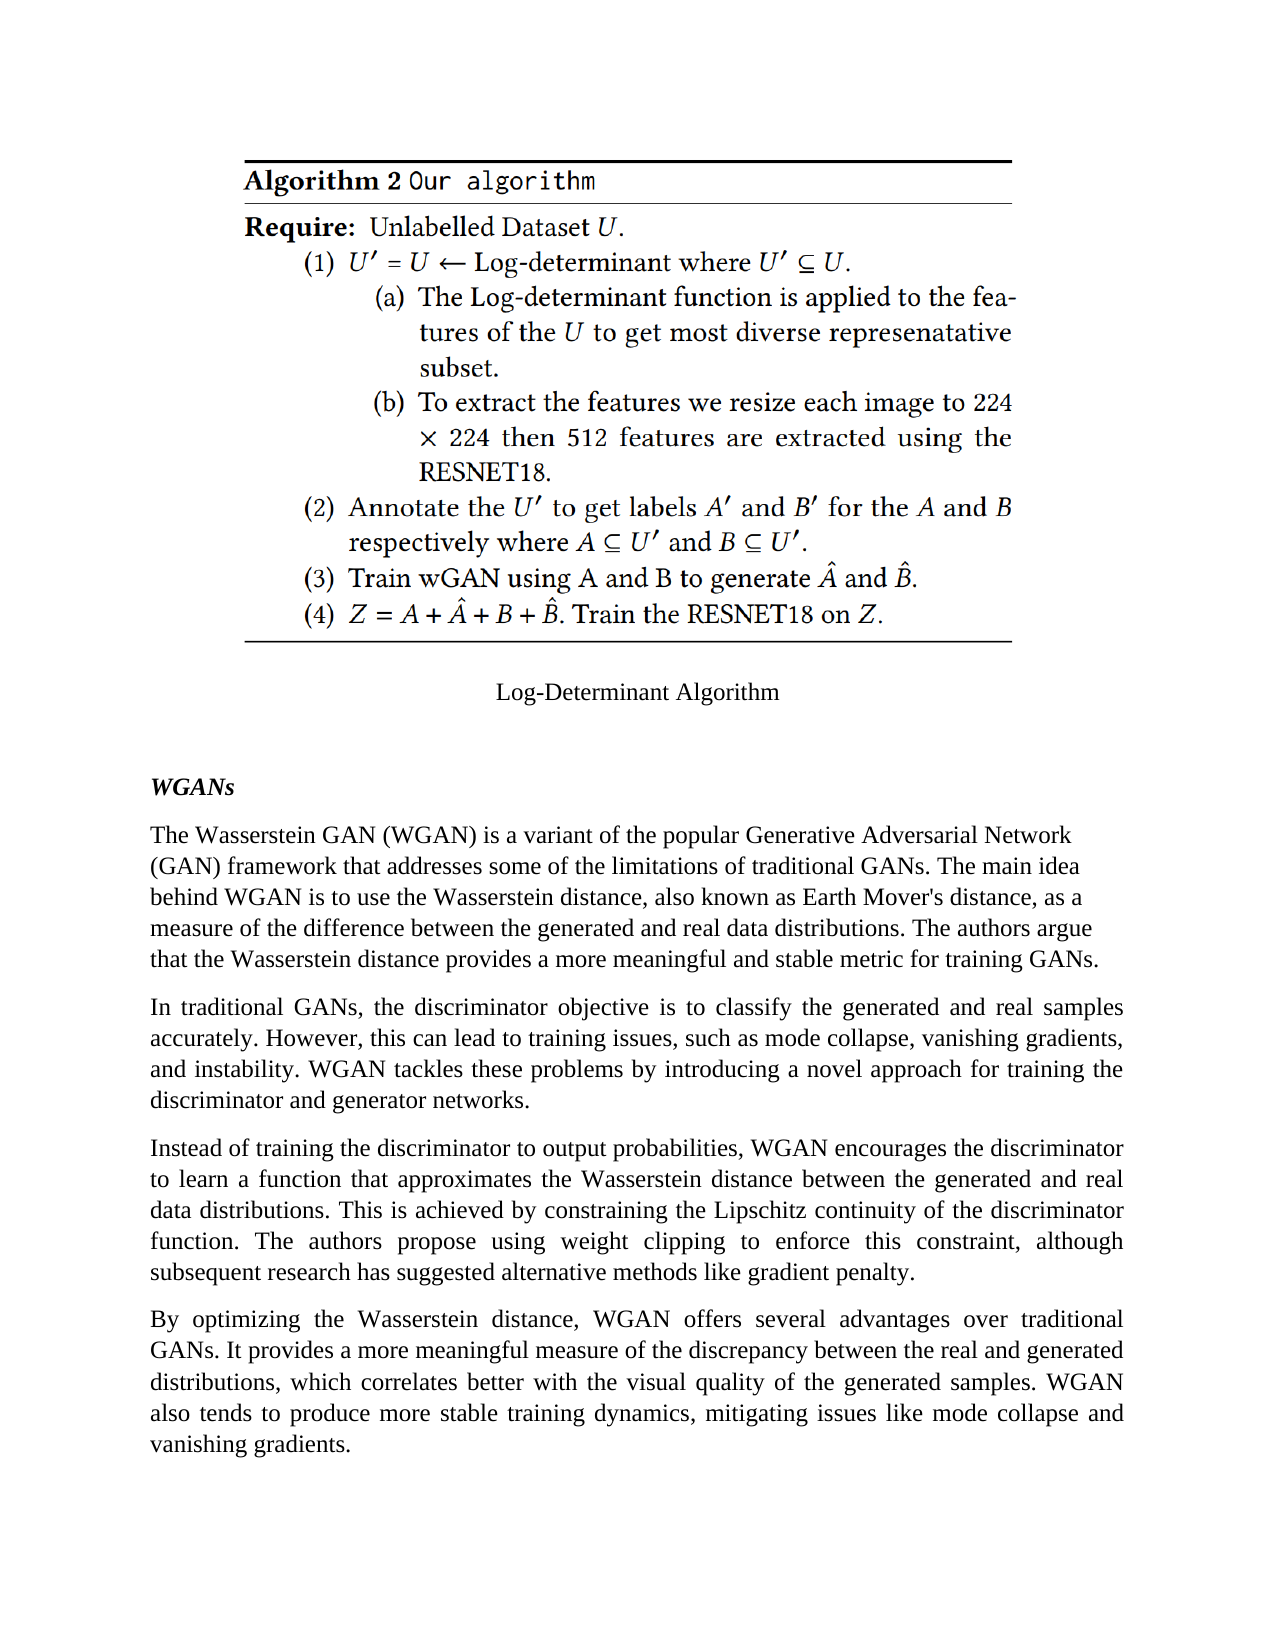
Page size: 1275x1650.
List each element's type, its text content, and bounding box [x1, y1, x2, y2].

text Instead of training the discriminator to output probabilities, WGAN encourages the discriminator to learn a function that approximates the Wasserstein distance between the generated and real data distributions. This is achieved by constraining the Lipschitz continuity of the discriminator function. The authors propose using weight clipping to enforce this constraint, although subsequent research has suggested alternative methods like gradient penalty. [150, 1133, 1125, 1286]
picture [224, 150, 1051, 658]
text The Wasserstein GAN (WGAN) is a variant of the popular Generative Adversarial Network (GAN) framework that addresses some of the limitations of traditional GANs. The main idea behind WGAN is to use the Wasserstein distance, also known as Earth Mover's distance, as a measure of the difference between the generated and real data distributions. The authors argue that the Wasserstein distance provides a more meaningful and stable metric for training GANs. [150, 820, 1125, 973]
text Log-Determinant Algorithm [150, 677, 1125, 706]
text In traditional GANs, the discriminator objective is to classify the generated and real samples accurately. However, this can lead to training issues, such as mode collapse, vanishing gradients, and instability. WGAN tackles these problems by introducing a novel approach for training the discriminator and generator networks. [150, 992, 1125, 1114]
text WGANs [150, 772, 1125, 801]
text By optimizing the Wasserstein distance, WGAN offers several advantages over traditional GANs. It provides a more meaningful measure of the discrepancy between the real and generated distributions, which correlates better with the visual quality of the generated samples. WGAN also tends to produce more stable training dynamics, mitigating issues like mode collapse and vanishing gradients. [150, 1304, 1125, 1457]
